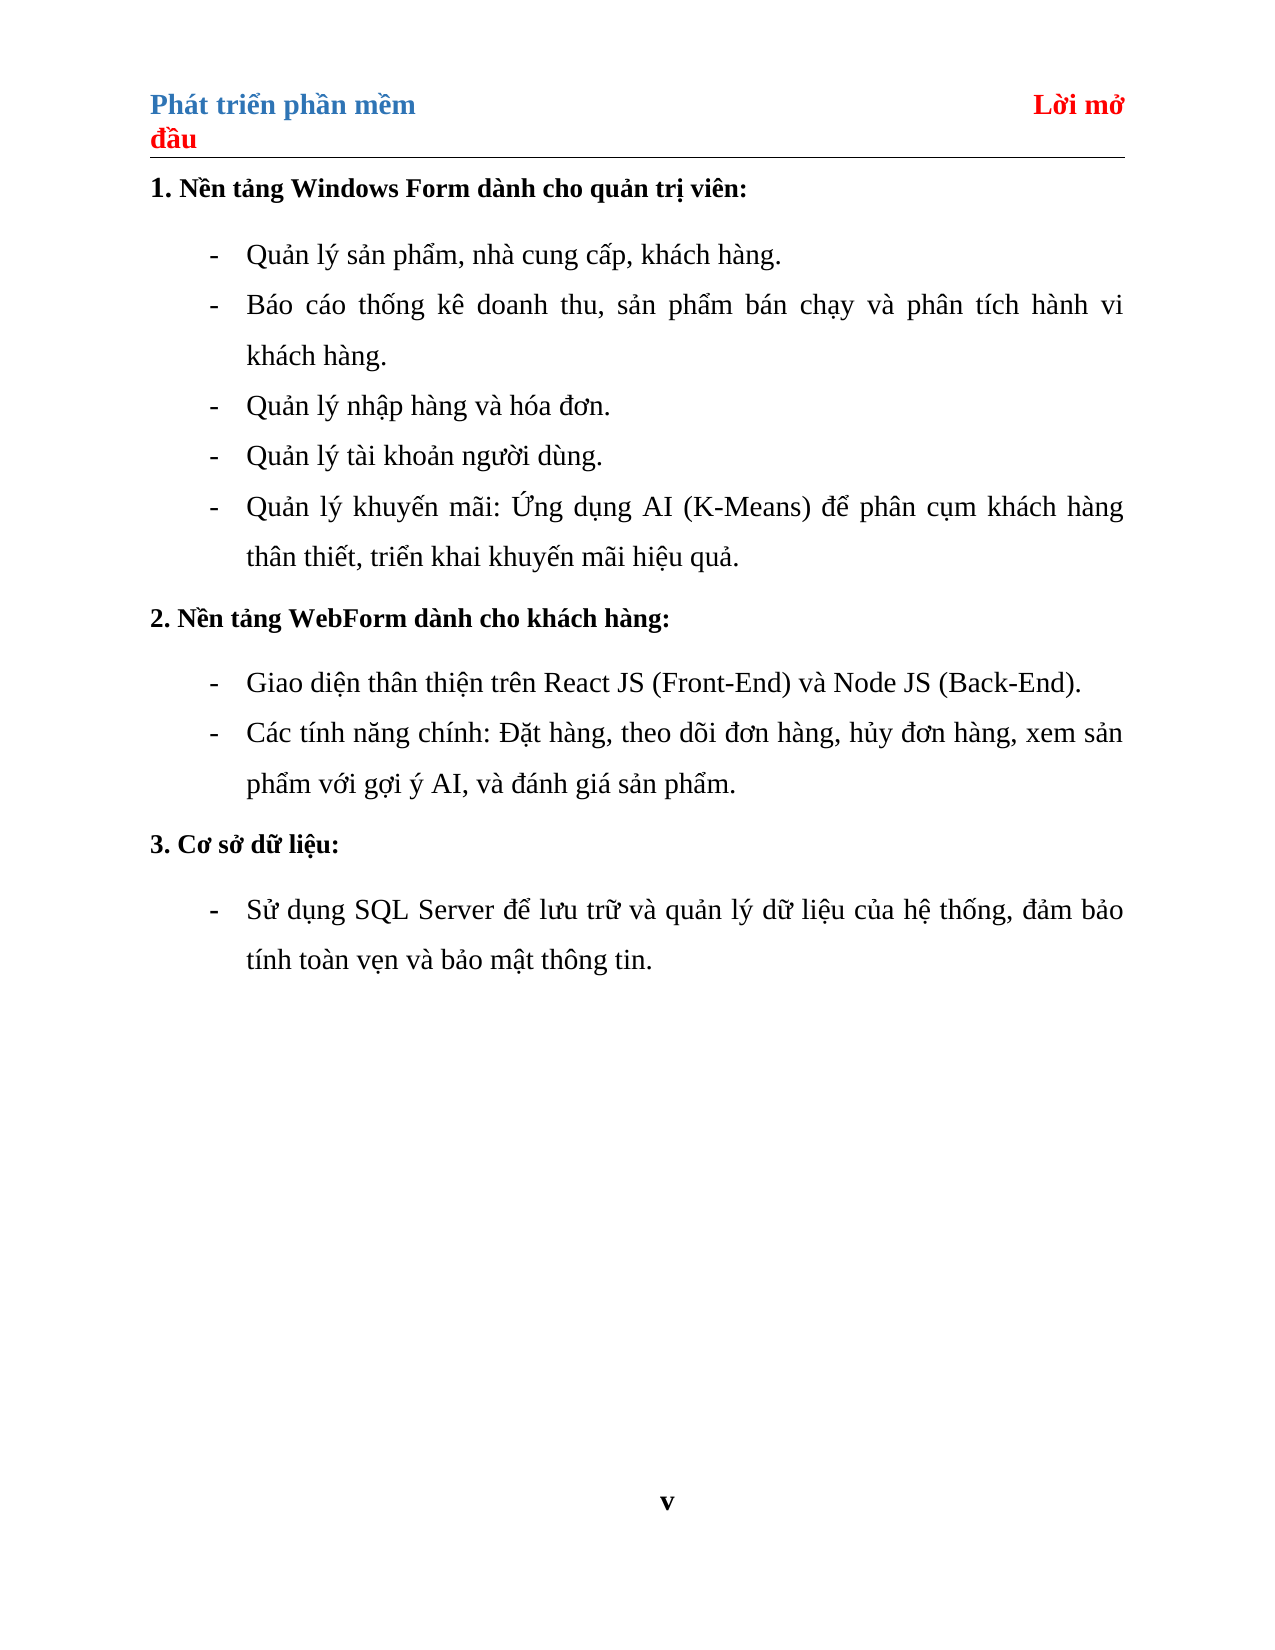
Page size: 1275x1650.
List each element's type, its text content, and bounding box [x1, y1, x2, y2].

text Quản lý sản phẩm, nhà cung cấp, khách hàng. [209, 237, 1125, 271]
text Quản lý nhập hàng và hóa đơn. [209, 388, 1125, 422]
text Sử dụng SQL Server để lưu trữ và quản lý dữ liệu của hệ thống, đảm bảo tính toàn vẹn và bảo mật thông tin. [209, 892, 1125, 976]
text Quản lý tài khoản người dùng. [209, 438, 1125, 472]
text Báo cáo thống kê doanh thu, sản phẩm bán chạy và phân tích hành vi khách hàng. [209, 287, 1125, 371]
text 3. Cơ sở dữ liệu: [150, 829, 1125, 860]
text 2. Nền tảng WebForm dành cho khách hàng: [150, 602, 1125, 633]
text Quản lý khuyến mãi: Ứng dụng AI (K-Means) để phân cụm khách hàng thân thiết, triển khai khuyến mãi hiệu quả. [209, 489, 1125, 573]
text Giao diện thân thiện trên React JS (Front-End) và Node JS (Back-End). [209, 665, 1125, 699]
text Các tính năng chính: Đặt hàng, theo dõi đơn hàng, hủy đơn hàng, xem sản phẩm với gợi ý AI, và đánh giá sản phẩm. [209, 716, 1125, 799]
text 1. Nền tảng Windows Form dành cho quản trị viên: [150, 170, 1125, 204]
